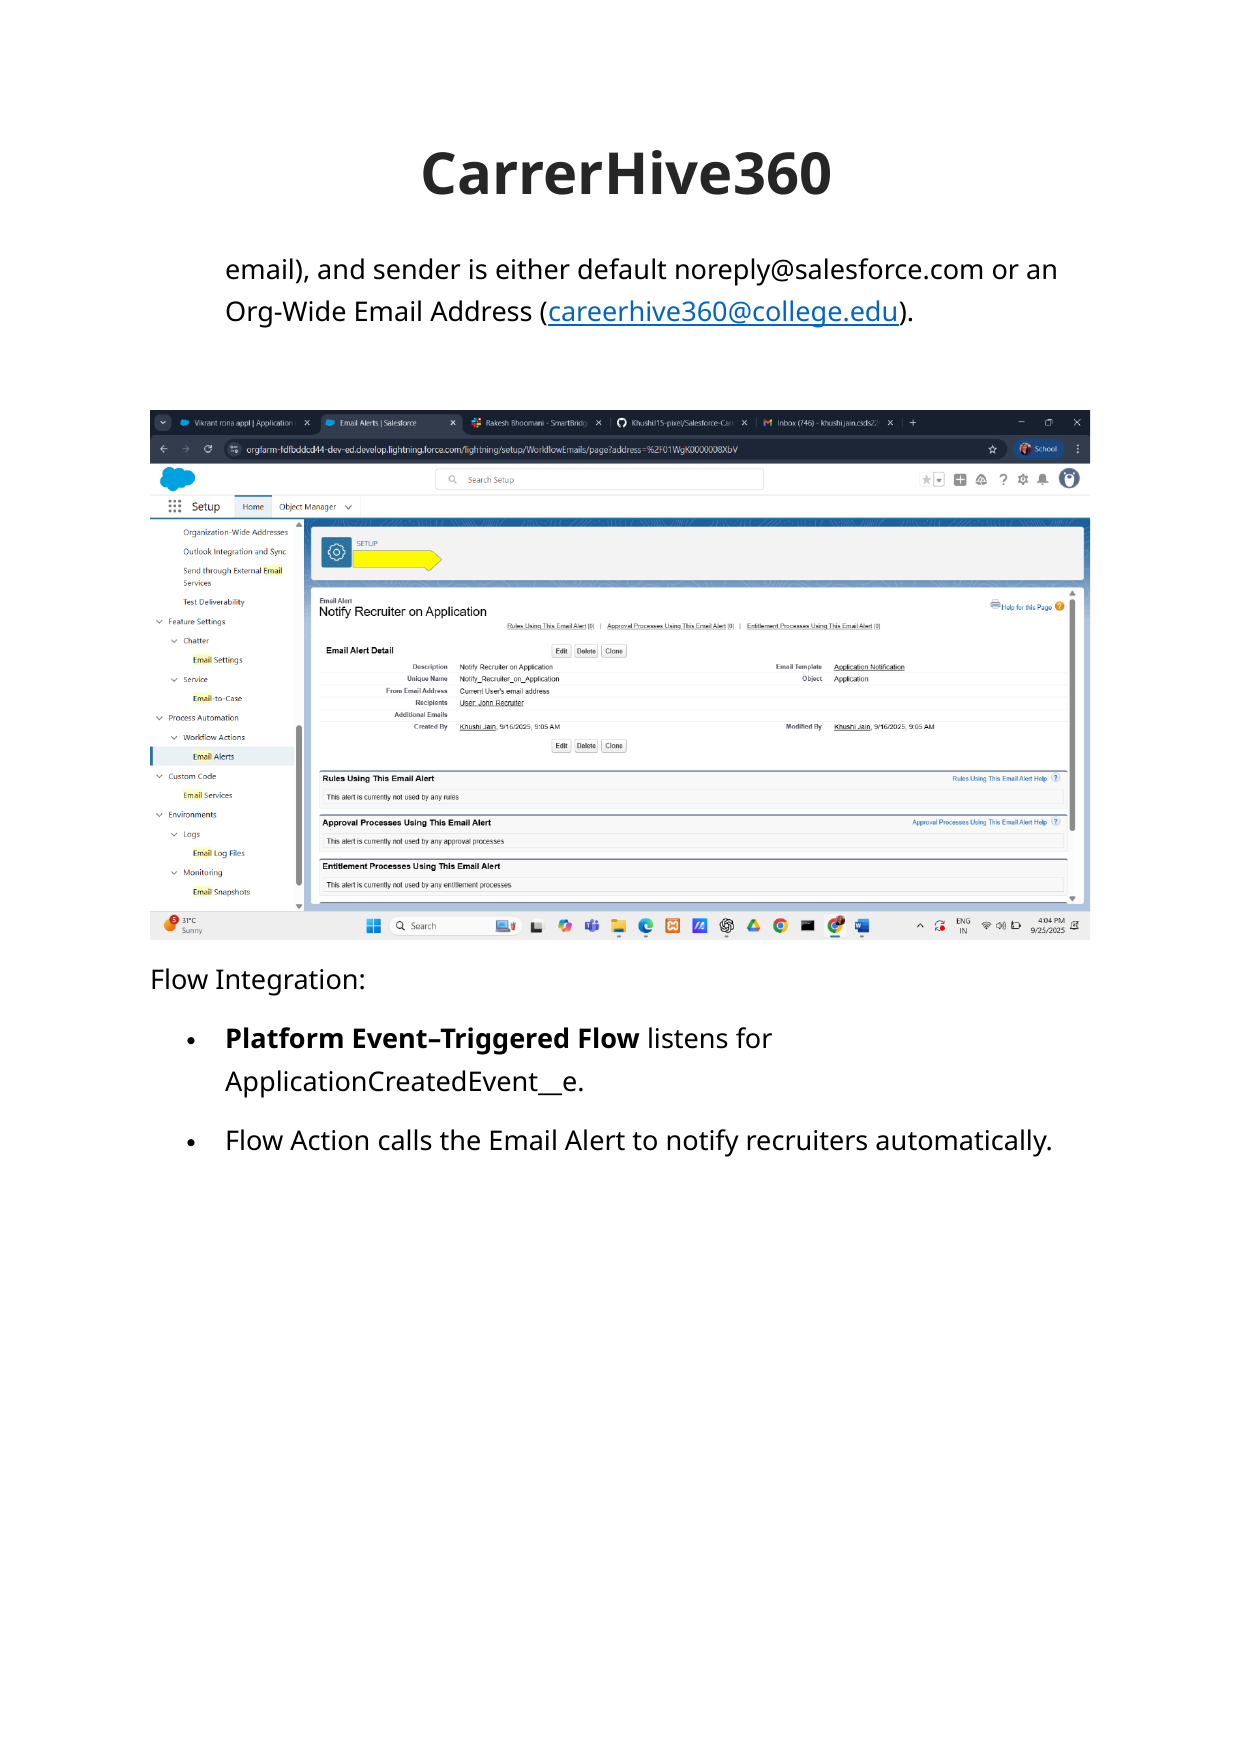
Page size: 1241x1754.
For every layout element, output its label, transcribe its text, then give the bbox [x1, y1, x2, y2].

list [187, 250, 1090, 329]
text Flow Integration: [150, 961, 1090, 997]
list Platform Event–Triggered Flow listens for ApplicationCreatedEvent__e. [187, 1020, 1090, 1099]
list Flow Action calls the Email Alert to notify recruiters automatically. [187, 1121, 1090, 1158]
picture [150, 410, 1091, 940]
